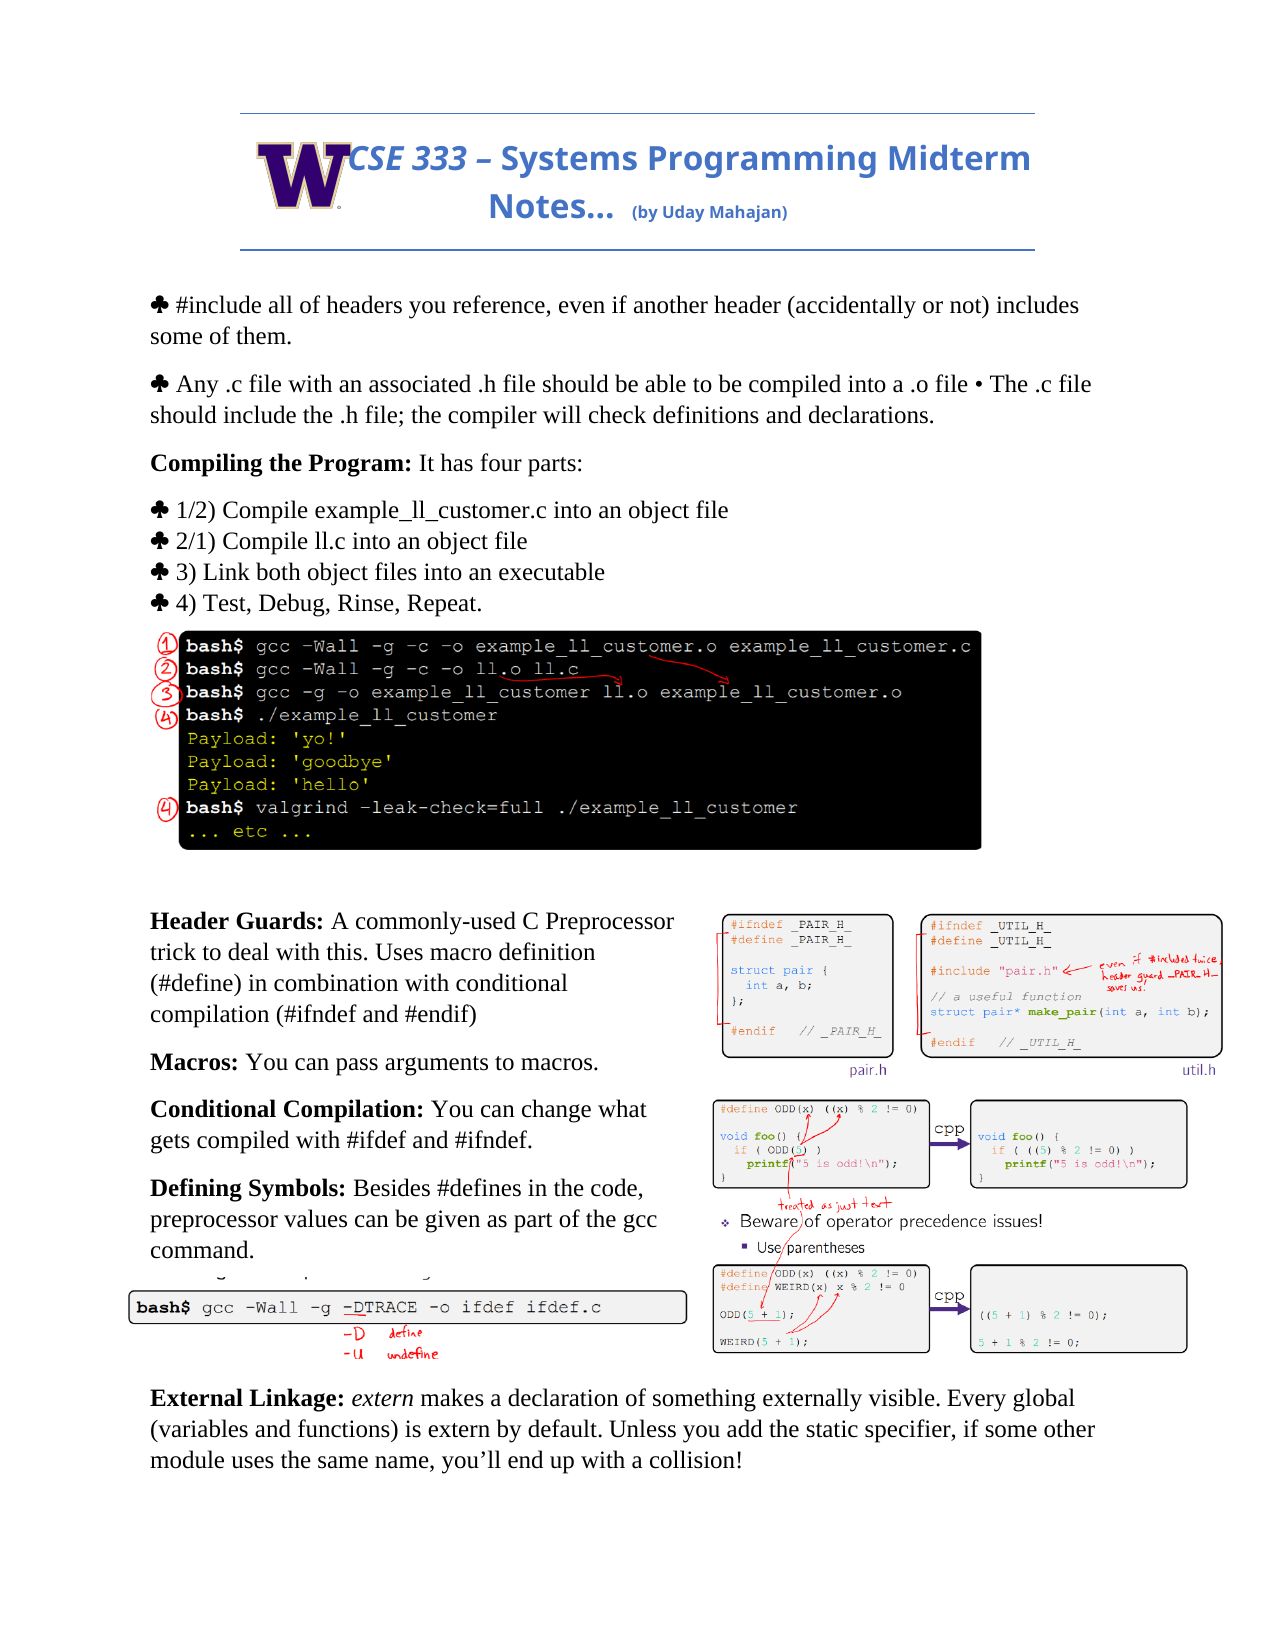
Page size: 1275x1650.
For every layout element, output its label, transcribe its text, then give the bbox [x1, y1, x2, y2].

text Conditional Compilation: You can change what gets compiled with #ifdef and #ifndef. [150, 1094, 1125, 1154]
text #include all of headers you reference, even if another header (accidentally or not) includes some of them. [150, 290, 1125, 350]
text Any .c file with an associated .h file should be able to be compiled into a .o file • The .c file should include the .h file; the compiler will check definitions and declarations. [150, 369, 1125, 429]
text External Linkage: extern makes a declaration of something externally visible. Every global (variables and functions) is extern by default. Unless you add the static specifier, if some other module uses the same name, you’ll end up with a collision! [150, 1283, 1125, 1474]
picture [705, 905, 1230, 1078]
picture [150, 628, 982, 851]
text Compiling the Program: It has four parts: [150, 448, 1125, 476]
text Defining Symbols: Besides #defines in the code, preprocessor values can be given as part of the gcc command. [150, 1173, 706, 1264]
text 2/1) Compile ll.c into an object file [150, 526, 1125, 555]
picture [121, 1277, 694, 1359]
text 1/2) Compile example_ll_customer.c into an object file [150, 495, 1125, 524]
text Macros: You can pass arguments to macros. [150, 1047, 705, 1075]
text Header Guards: A commonly-used C Preprocessor trick to deal with this. Uses macro definition (#define) in combination with conditional compilation (#ifndef and #endif) [150, 906, 705, 1028]
picture [706, 1099, 1190, 1353]
text 4) Test, Debug, Rinse, Repeat. [150, 588, 1125, 617]
text 3) Link both object files into an executable [150, 557, 1125, 586]
picture [256, 142, 353, 209]
